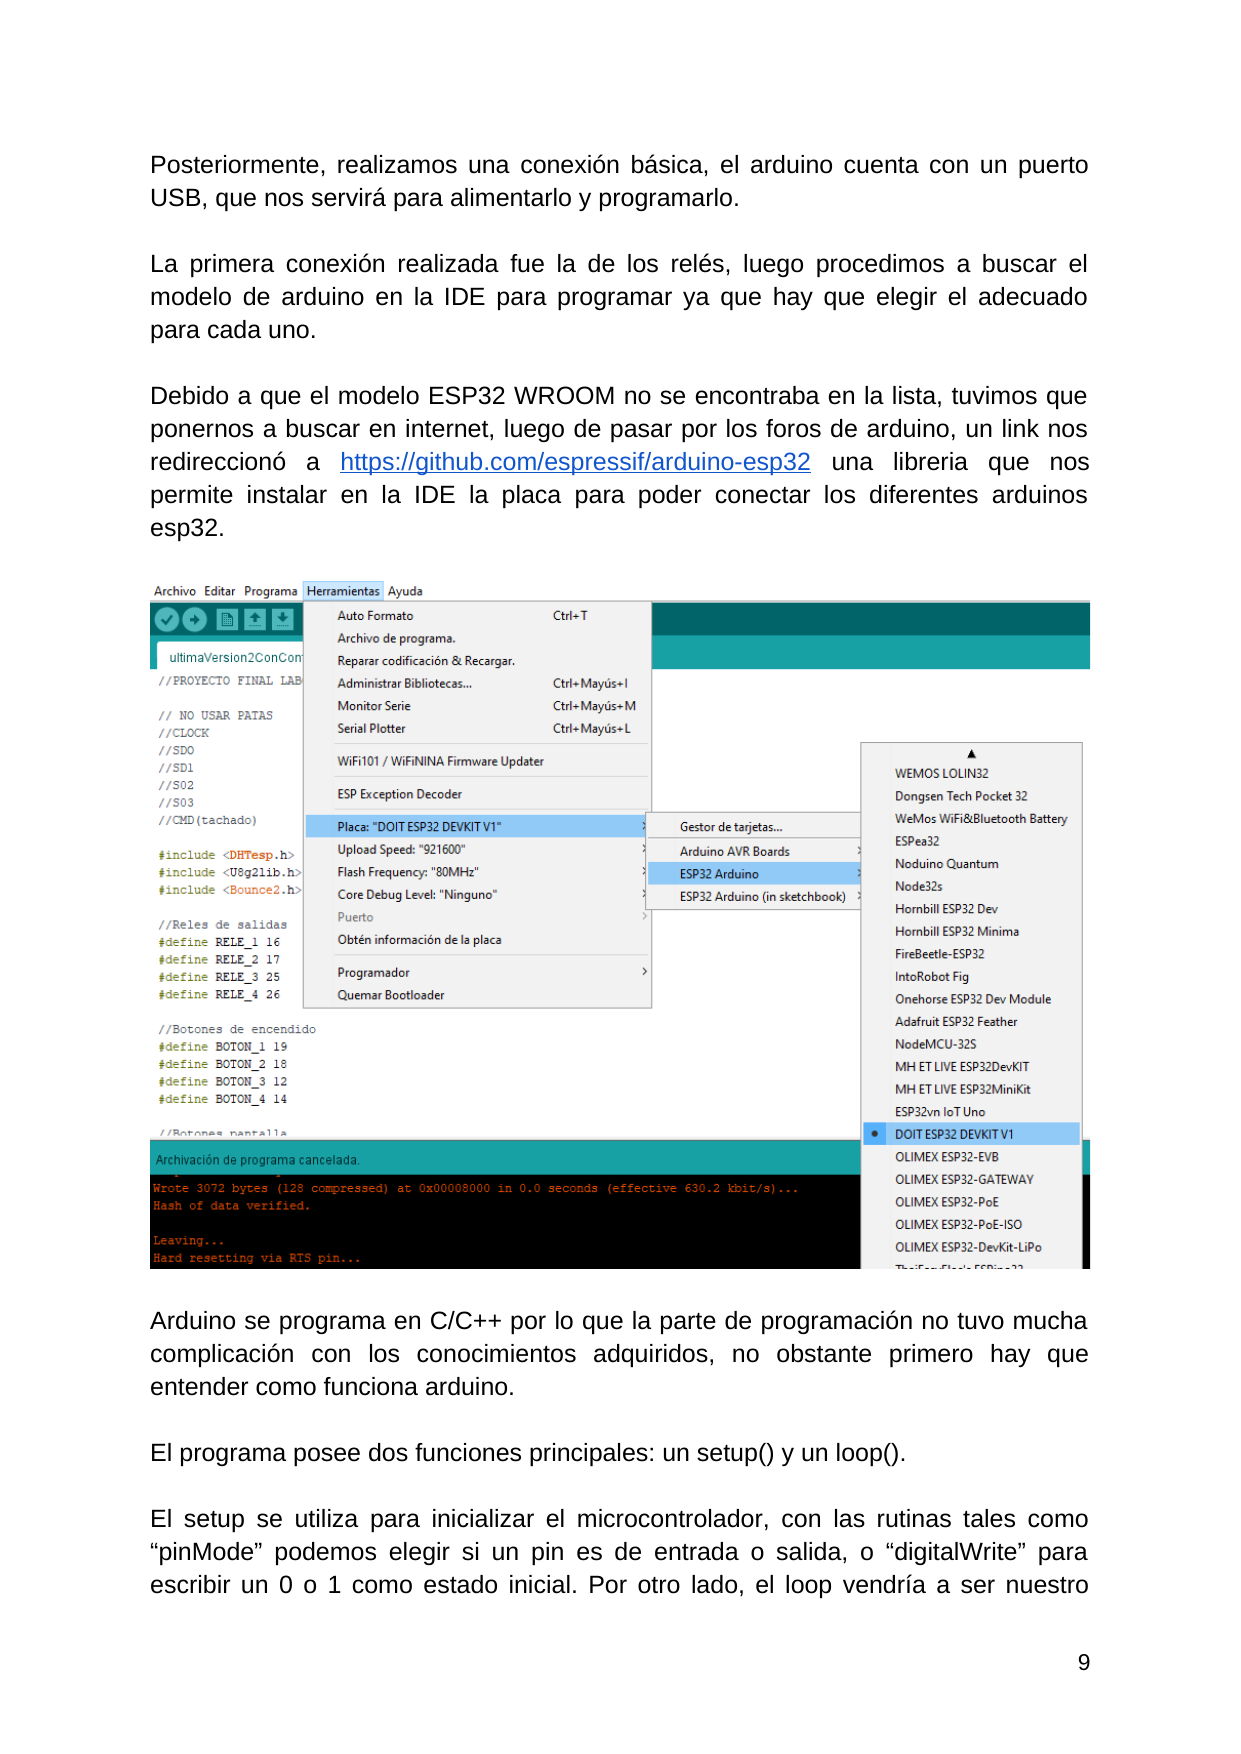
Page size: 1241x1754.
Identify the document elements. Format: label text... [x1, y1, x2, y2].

text Arduino se programa en C/C++ por lo que la parte de programación no tuvo mucha complicación con los conocimientos adquiridos, no obstante primero hay que entender como funciona arduino. [150, 1306, 1090, 1401]
text La primera conexión realizada fue la de los relés, luego procedimos a buscar el modelo de arduino en la IDE para programar ya que hay que elegir el adecuado para cada uno. [150, 249, 1090, 344]
text Debido a que el modelo ESP32 WROOM no se encontraba en la lista, tuvimos que ponernos a buscar en internet, luego de pasar por los foros de arduino, un link nos redireccionó a https://github.com/espressif/arduino-esp32 una libreria que nos permite instalar en la IDE la placa para poder conectar los diferentes arduinos esp32. [150, 381, 1090, 542]
text El programa posee dos funciones principales: un setup() y un loop(). [150, 1438, 1090, 1467]
text Posteriormente, realizamos una conexión básica, el arduino cuenta con un puerto USB, que nos servirá para alimentarlo y programarlo. [150, 150, 1090, 212]
picture [150, 579, 1091, 1269]
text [150, 1504, 1090, 1599]
